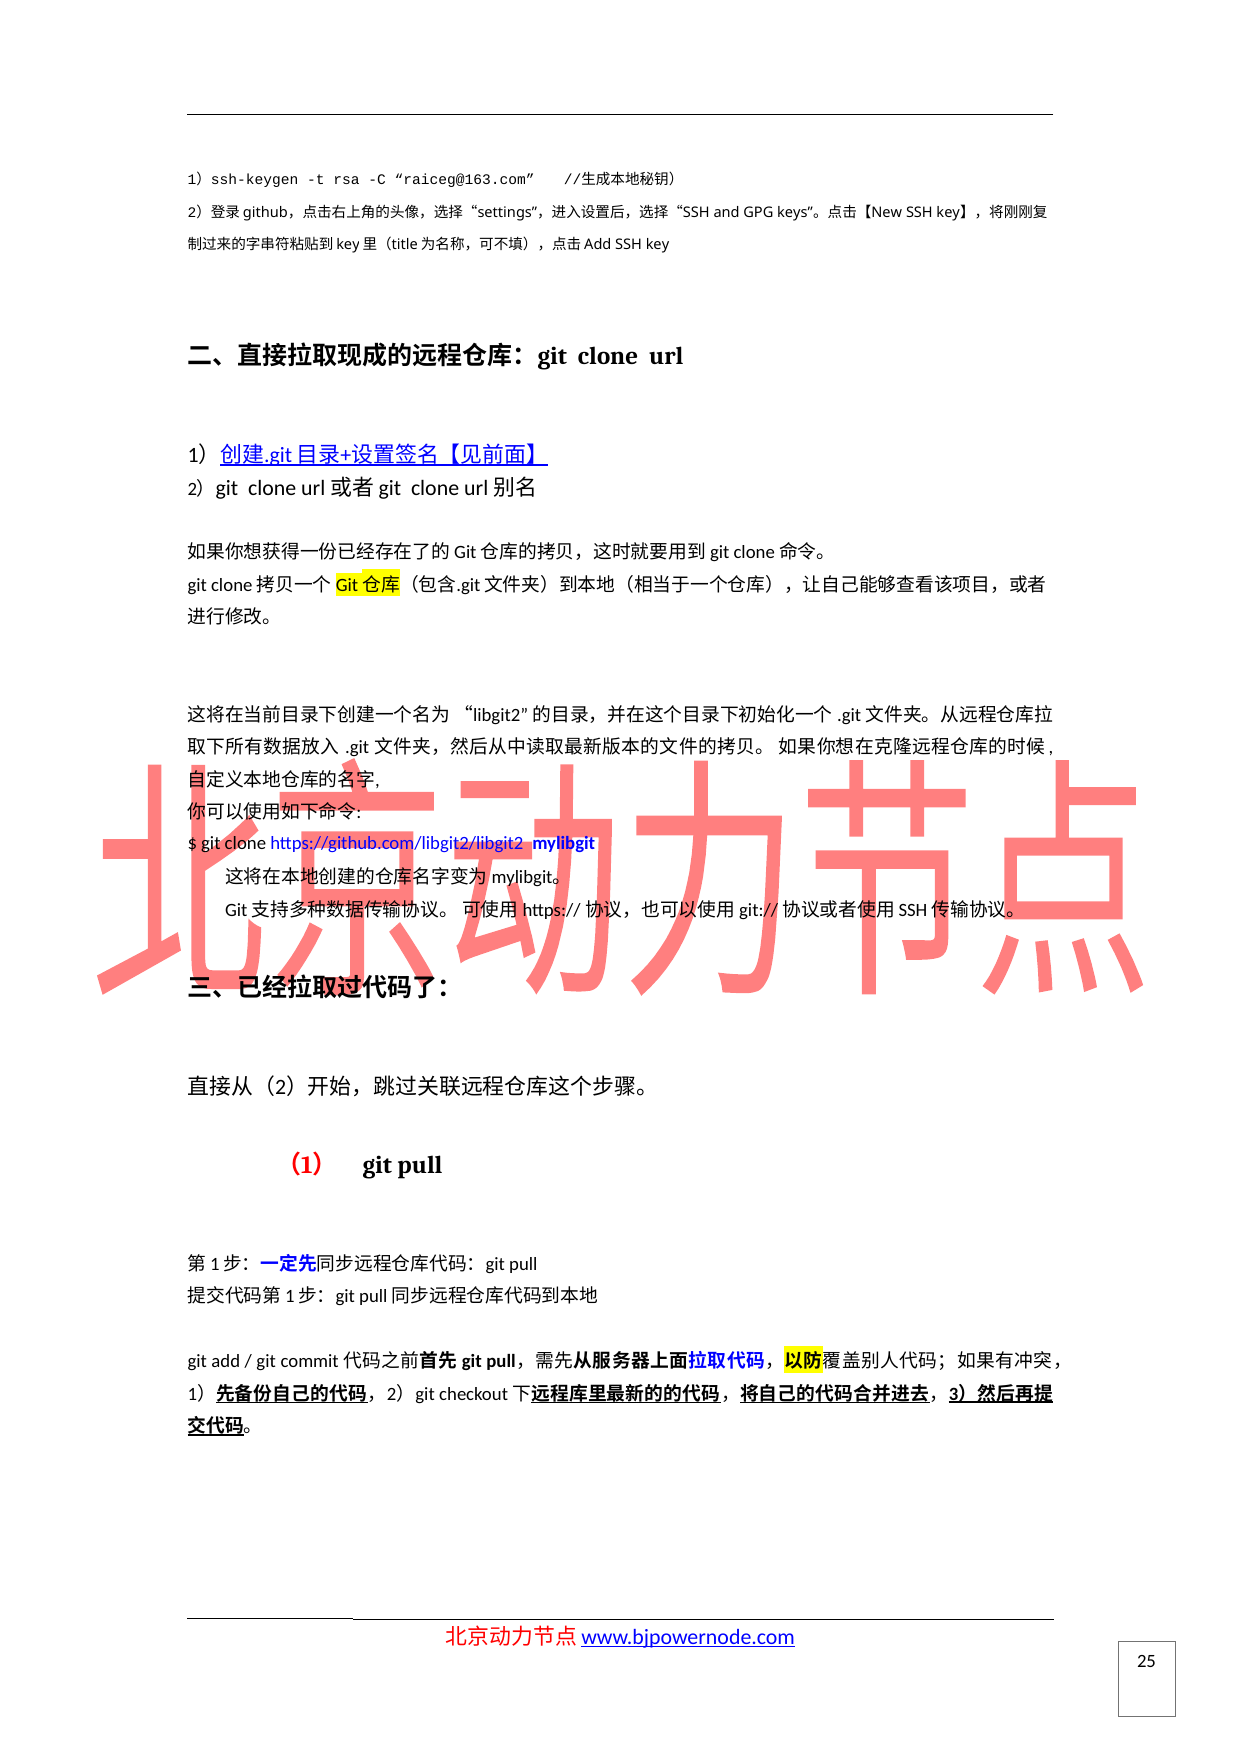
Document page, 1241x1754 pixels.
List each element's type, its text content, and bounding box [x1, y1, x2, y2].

text 提交代码第1步：git pull 同步远程仓库代码到本地 [187, 1278, 1053, 1311]
text 2）git clone url 或者git clone url 别名 [187, 469, 1053, 502]
text 你可以使用如下命令: [187, 794, 1053, 827]
subtitle 直接拉取现成的远程仓库：git clone url [187, 321, 1053, 386]
text Git 支持多种数据传输协议。 可使用 https:// 协议，也可以使用 git:// 协议或者使用SSH 传输协议。 [187, 892, 1053, 924]
text $ git clone https://github.com/libgit2/libgit2 mylibgit [187, 827, 1053, 859]
text 这将在本地创建的仓库名字变为 mylibgit。 [187, 859, 1053, 892]
text 如果你想获得一份已经存在了的 Git 仓库的拷贝，这时就要用到 git clone 命令。 [187, 534, 1053, 567]
text 第1步：一定先同步远程仓库代码：git pull [187, 1246, 1053, 1278]
subtitle git pull [276, 1130, 1053, 1195]
list 登录github，点击右上角的头像，选择“settings”，进入设置后，选择“SSH and GPG keys”。点击【New SSH key】，将刚刚复制过来的字串符粘贴到key里（title为名称，可不填），点击Add SSH key [187, 194, 1053, 259]
subtitle 已经拉取过代码了： [187, 953, 1053, 1018]
list ssh-keygen -t rsa -C “raiceg@163.com” //生成本地秘钥） [187, 162, 1053, 194]
list 直接从（2）开始，跳过关联远程仓库这个步骤。 [187, 1069, 1053, 1101]
text 这将在当前目录下创建一个名为 “libgit2” 的目录，并在这个目录下初始化一个 .git 文件夹。从远程仓库拉取下所有数据放入 .git 文件夹，然后从中读取最新版本的文件的拷贝。 如果你想在克隆远程仓库的时候,自定义本地仓库的名字, [187, 697, 1053, 794]
text git add / git commit代码之前首先git pull，需先从服务器上面拉取代码，以防覆盖别人代码；如果有冲突，1）先备份自己的代码，2）git checkout下远程库里最新的的代码，将自己的代码合并进去，3）然后再提交代码。 [187, 1343, 1053, 1441]
list git clone 拷贝一个 Git 仓库（包含.git文件夹）到本地（相当于一个仓库），让自己能够查看该项目，或者进行修改。 [187, 567, 1053, 632]
list 1）创建.git目录+设置签名【见前面】 [187, 437, 1053, 469]
